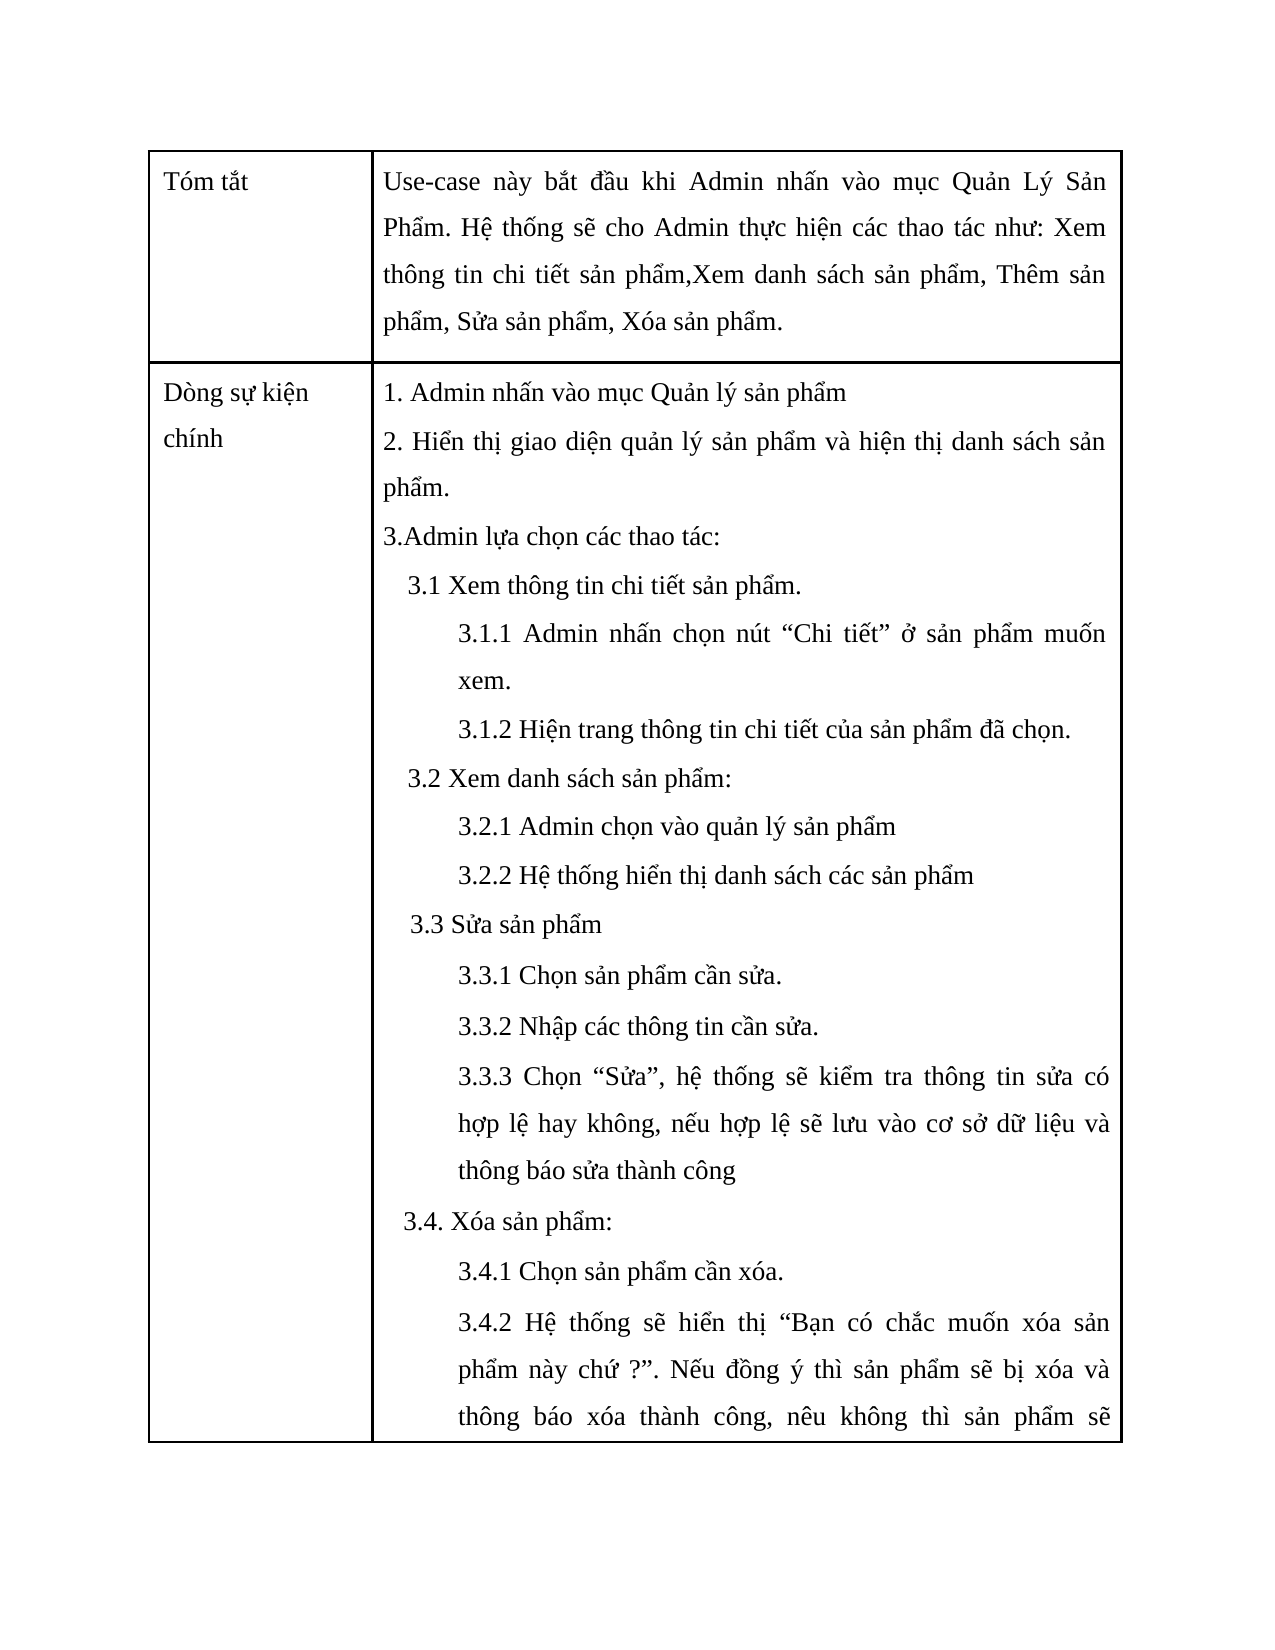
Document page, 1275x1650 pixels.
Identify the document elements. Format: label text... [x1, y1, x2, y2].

table_cell Tóm tắt [150, 152, 371, 361]
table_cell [374, 364, 1120, 1441]
table_cell Dòng sự kiện chính [150, 364, 371, 1441]
table_cell Use-case này bắt đầu khi Admin nhấn vào mục Quản Lý Sản Phẩm. Hệ thống sẽ cho Admin thực hiện các thao tác như: Xem thông tin chi tiết sản phẩm,Xem danh sách sản phẩm, Thêm sản phẩm, Sửa sản phẩm, Xóa sản phẩm. [374, 152, 1120, 361]
